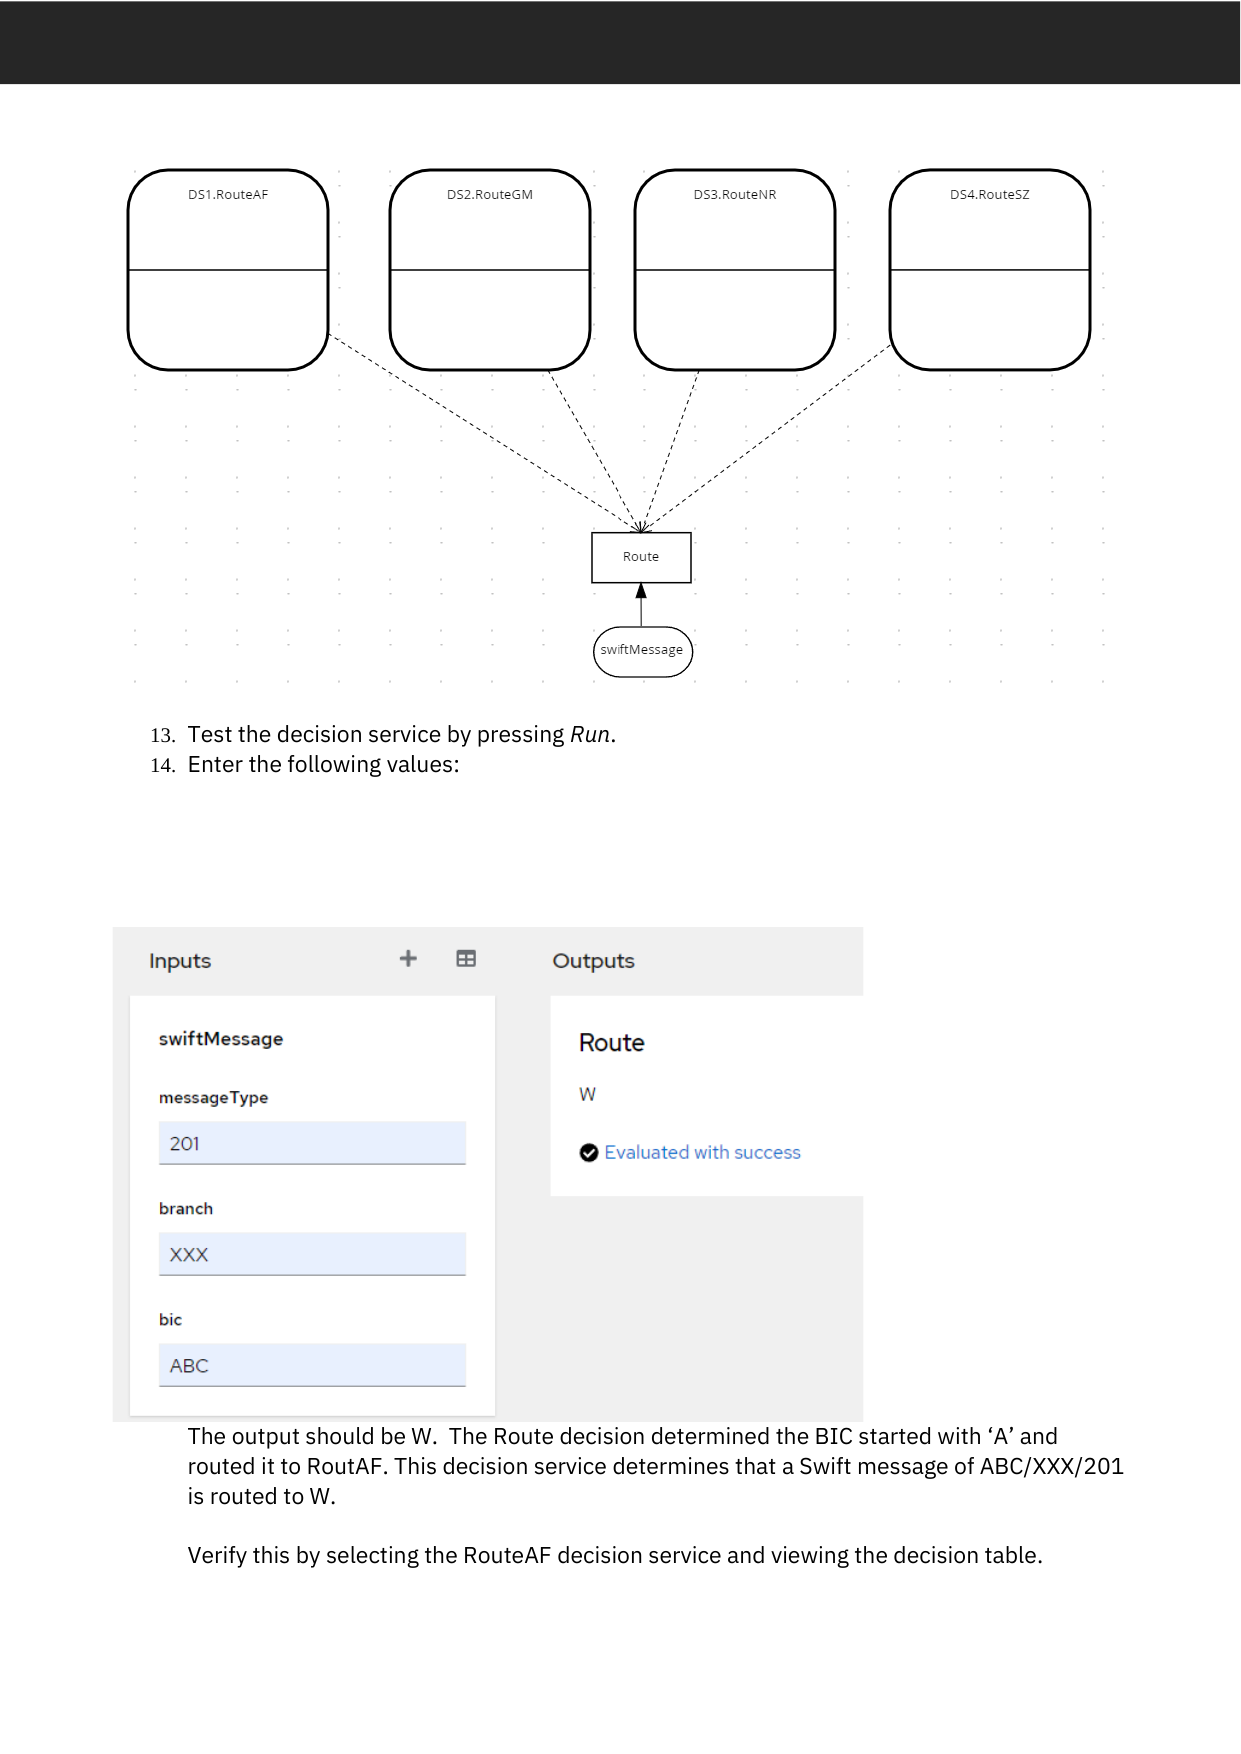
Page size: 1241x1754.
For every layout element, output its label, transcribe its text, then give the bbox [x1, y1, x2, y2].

picture [112, 150, 1128, 690]
list Enter the following values: [150, 749, 1128, 779]
picture [112, 927, 864, 1422]
list Test the decision service by pressing Run. [150, 719, 1128, 749]
list Verify this by selecting the RouteAF decision service and viewing the decision table. [187, 1540, 1128, 1570]
list The output should be W. The Route decision determined the BIC started with ‘A’ and routed it to RoutAF. This decision service determines that a Swift message of ABC/XXX/201 is routed to W. [187, 1421, 1128, 1511]
